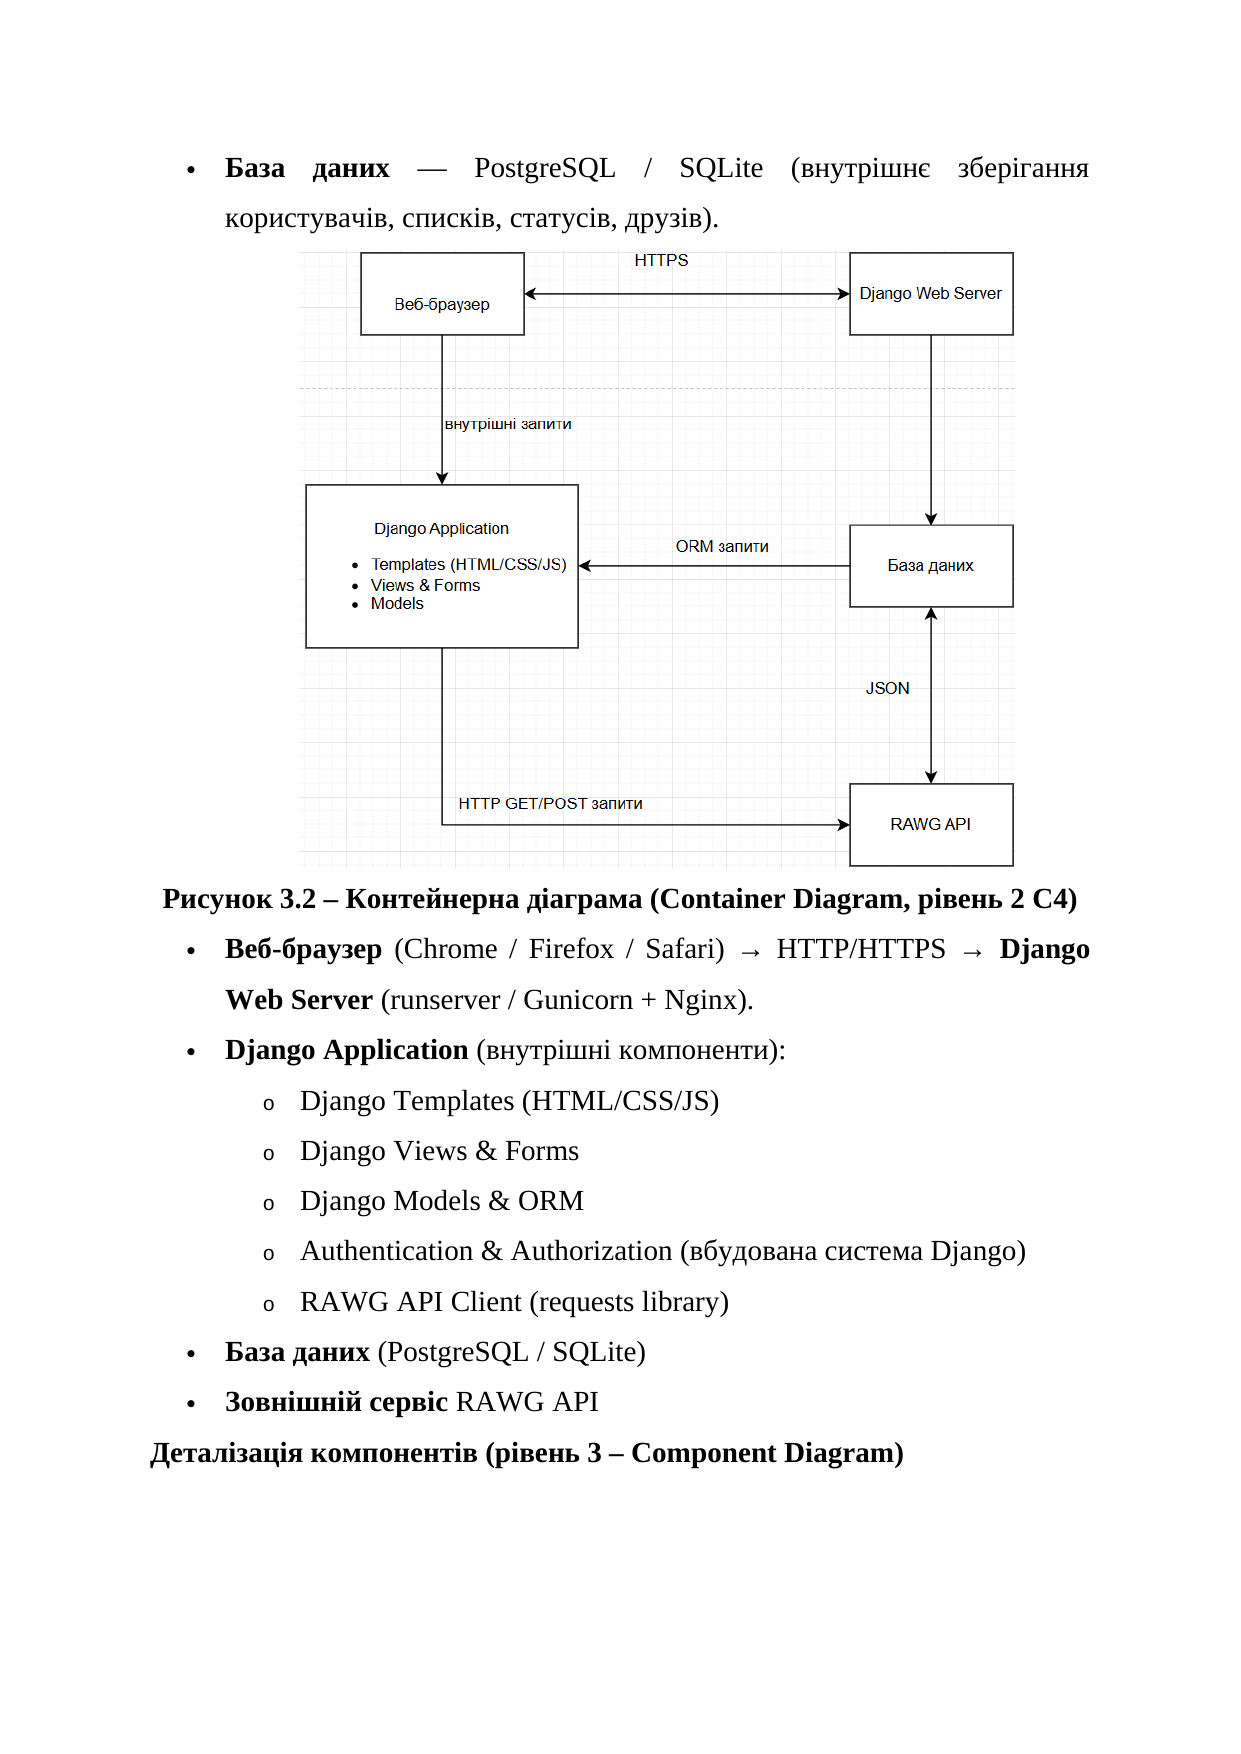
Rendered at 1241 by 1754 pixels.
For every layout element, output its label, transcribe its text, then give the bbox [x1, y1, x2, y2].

list Authentication & Authorization (вбудована система Django) [262, 1233, 1090, 1267]
list Django Views & Forms [262, 1133, 1090, 1166]
list База даних — PostgreSQL / SQLite (внутрішнє зберігання користувачів, списків, статусів, друзів). [187, 150, 1090, 234]
text Рисунок 3.2 – Контейнерна діаграма (Container Diagram, рівень 2 C4) [150, 881, 1090, 915]
list Django Models & ORM [262, 1183, 1090, 1217]
list Django Templates (HTML/CSS/JS) [262, 1083, 1090, 1116]
list Django Application (внутрішні компоненти): [187, 1032, 1090, 1066]
list RAWG API Client (requests library) [262, 1284, 1090, 1317]
list Зовнішній сервіс RAWG API [187, 1384, 1090, 1418]
list Веб-браузер (Chrome / Firefox / Safari) → HTTP/HTTPS → Django Web Server (runserver / Gunicorn + Nginx). [187, 932, 1090, 1016]
text Деталізація компонентів (рівень 3 – Component Diagram) [150, 1435, 1090, 1468]
picture [299, 250, 1016, 868]
list База даних (PostgreSQL / SQLite) [187, 1334, 1090, 1368]
